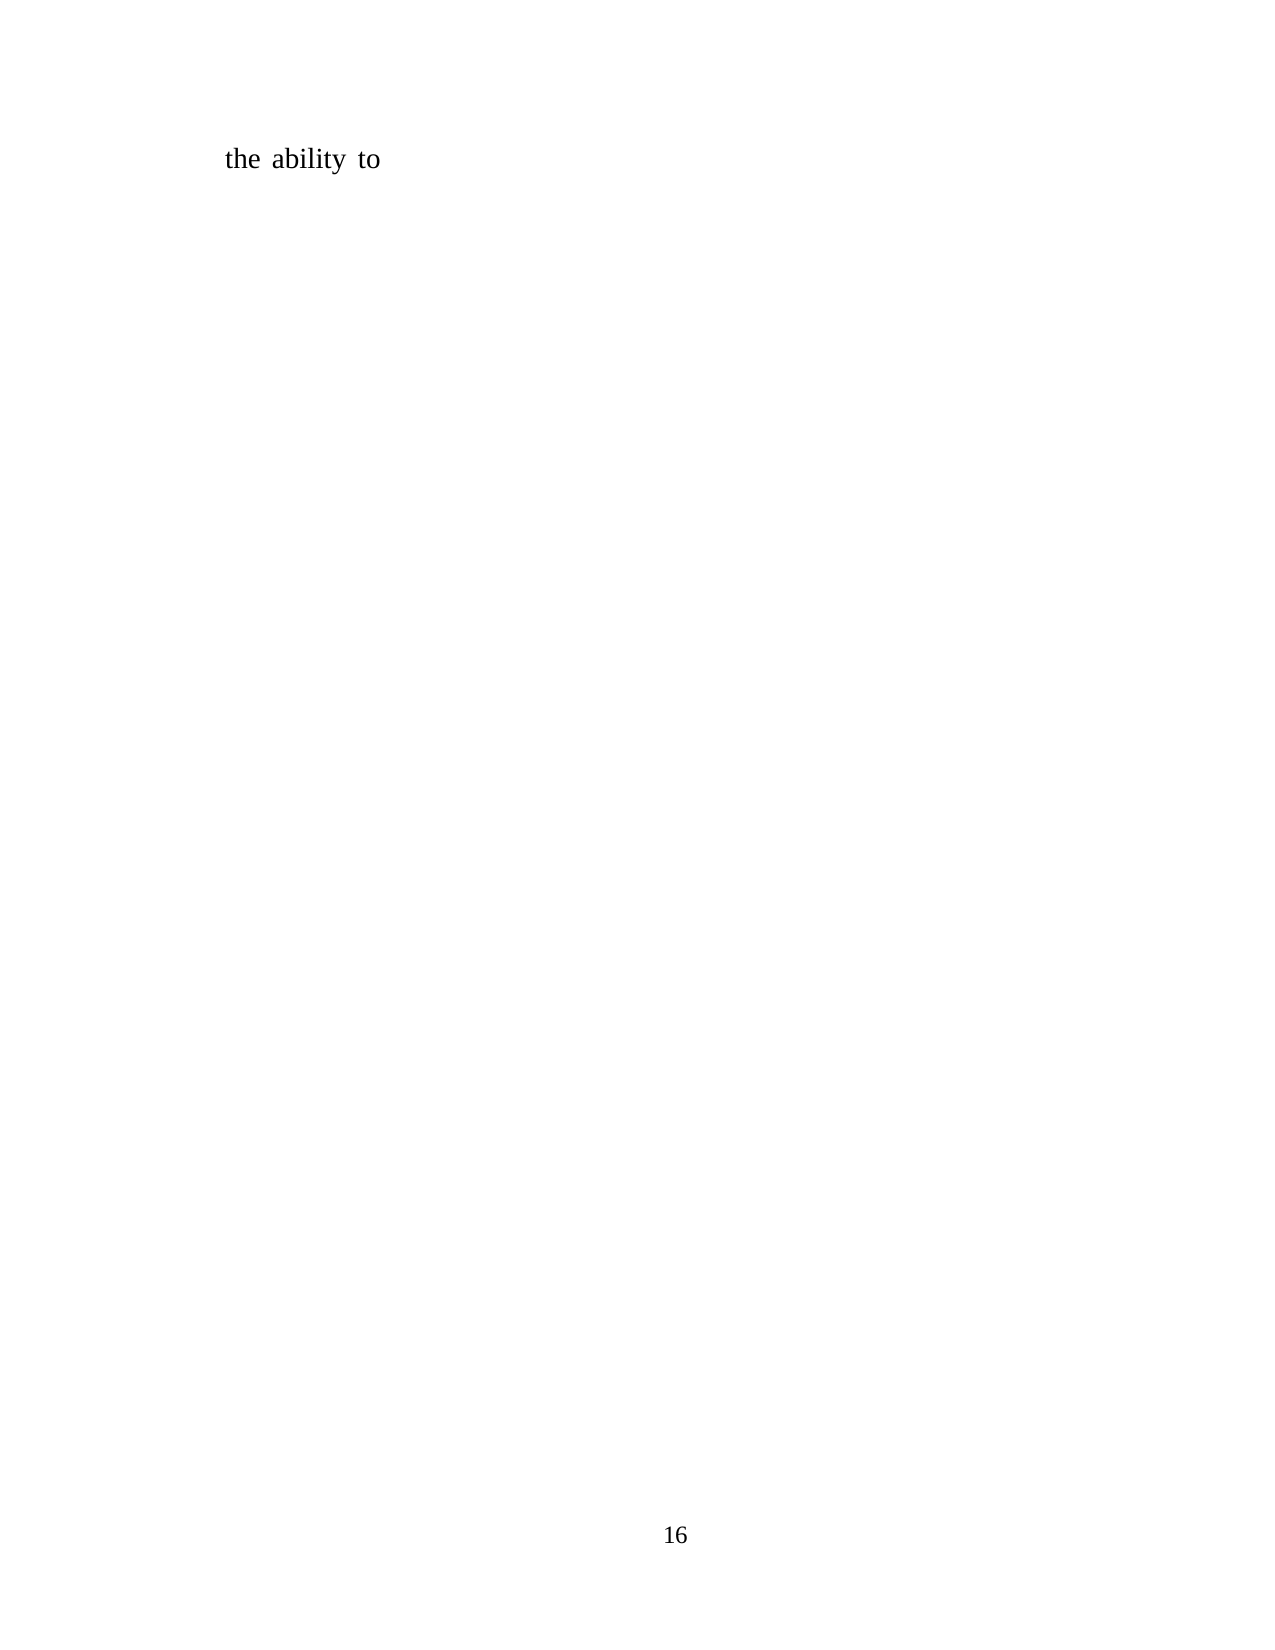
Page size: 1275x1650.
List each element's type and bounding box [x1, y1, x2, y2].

text [225, 142, 1130, 175]
